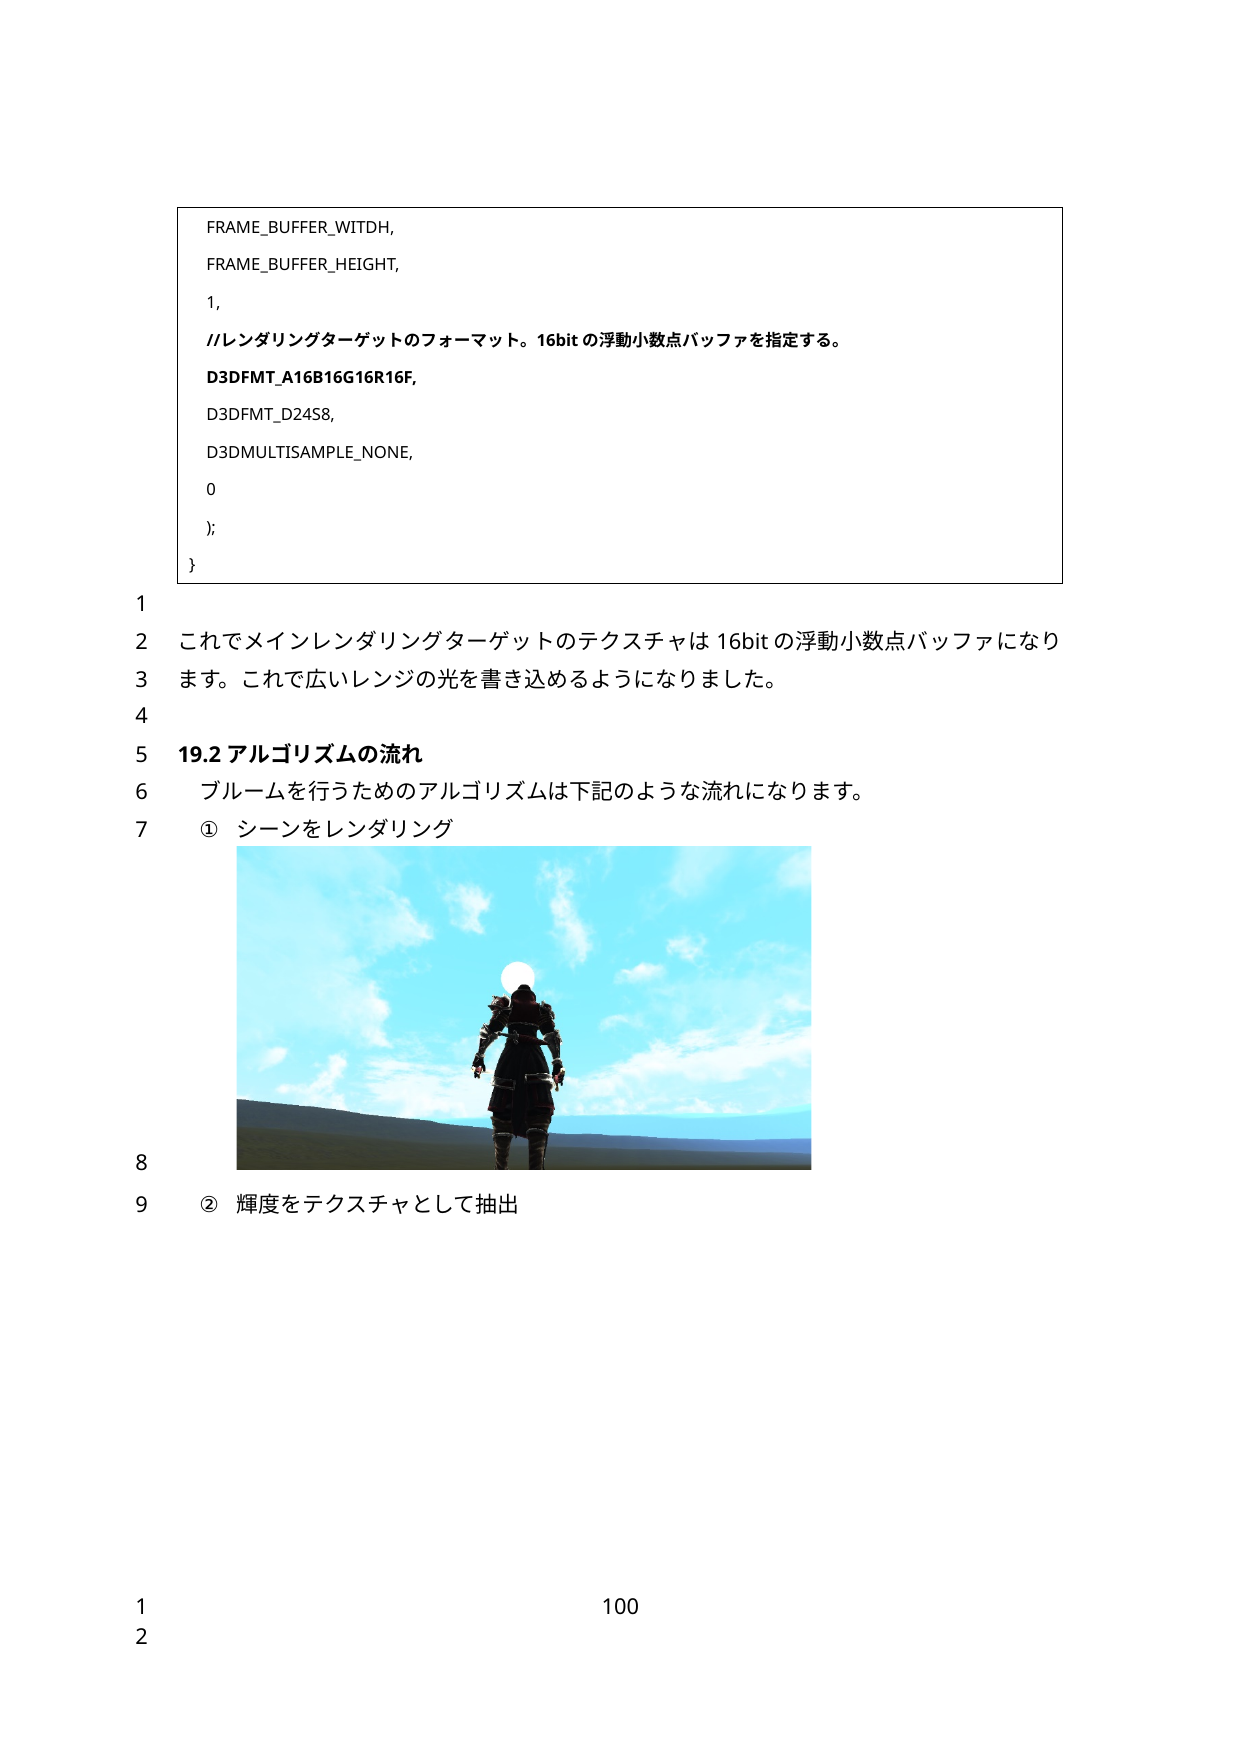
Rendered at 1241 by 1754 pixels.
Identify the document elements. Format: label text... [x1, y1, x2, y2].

list シーンをレンダリング [199, 809, 1063, 846]
text ブルームを行うためのアルゴリズムは下記のような流れになります。 [177, 771, 1063, 809]
list 輝度をテクスチャとして抽出 [199, 1184, 1063, 1221]
picture [236, 846, 812, 1170]
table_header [178, 208, 1062, 583]
text これでメインレンダリングターゲットのテクスチャは16bitの浮動小数点バッファになります。これで広いレンジの光を書き込めるようになりました。 [177, 621, 1063, 696]
text 19.2 アルゴリズムの流れ [177, 734, 1063, 771]
